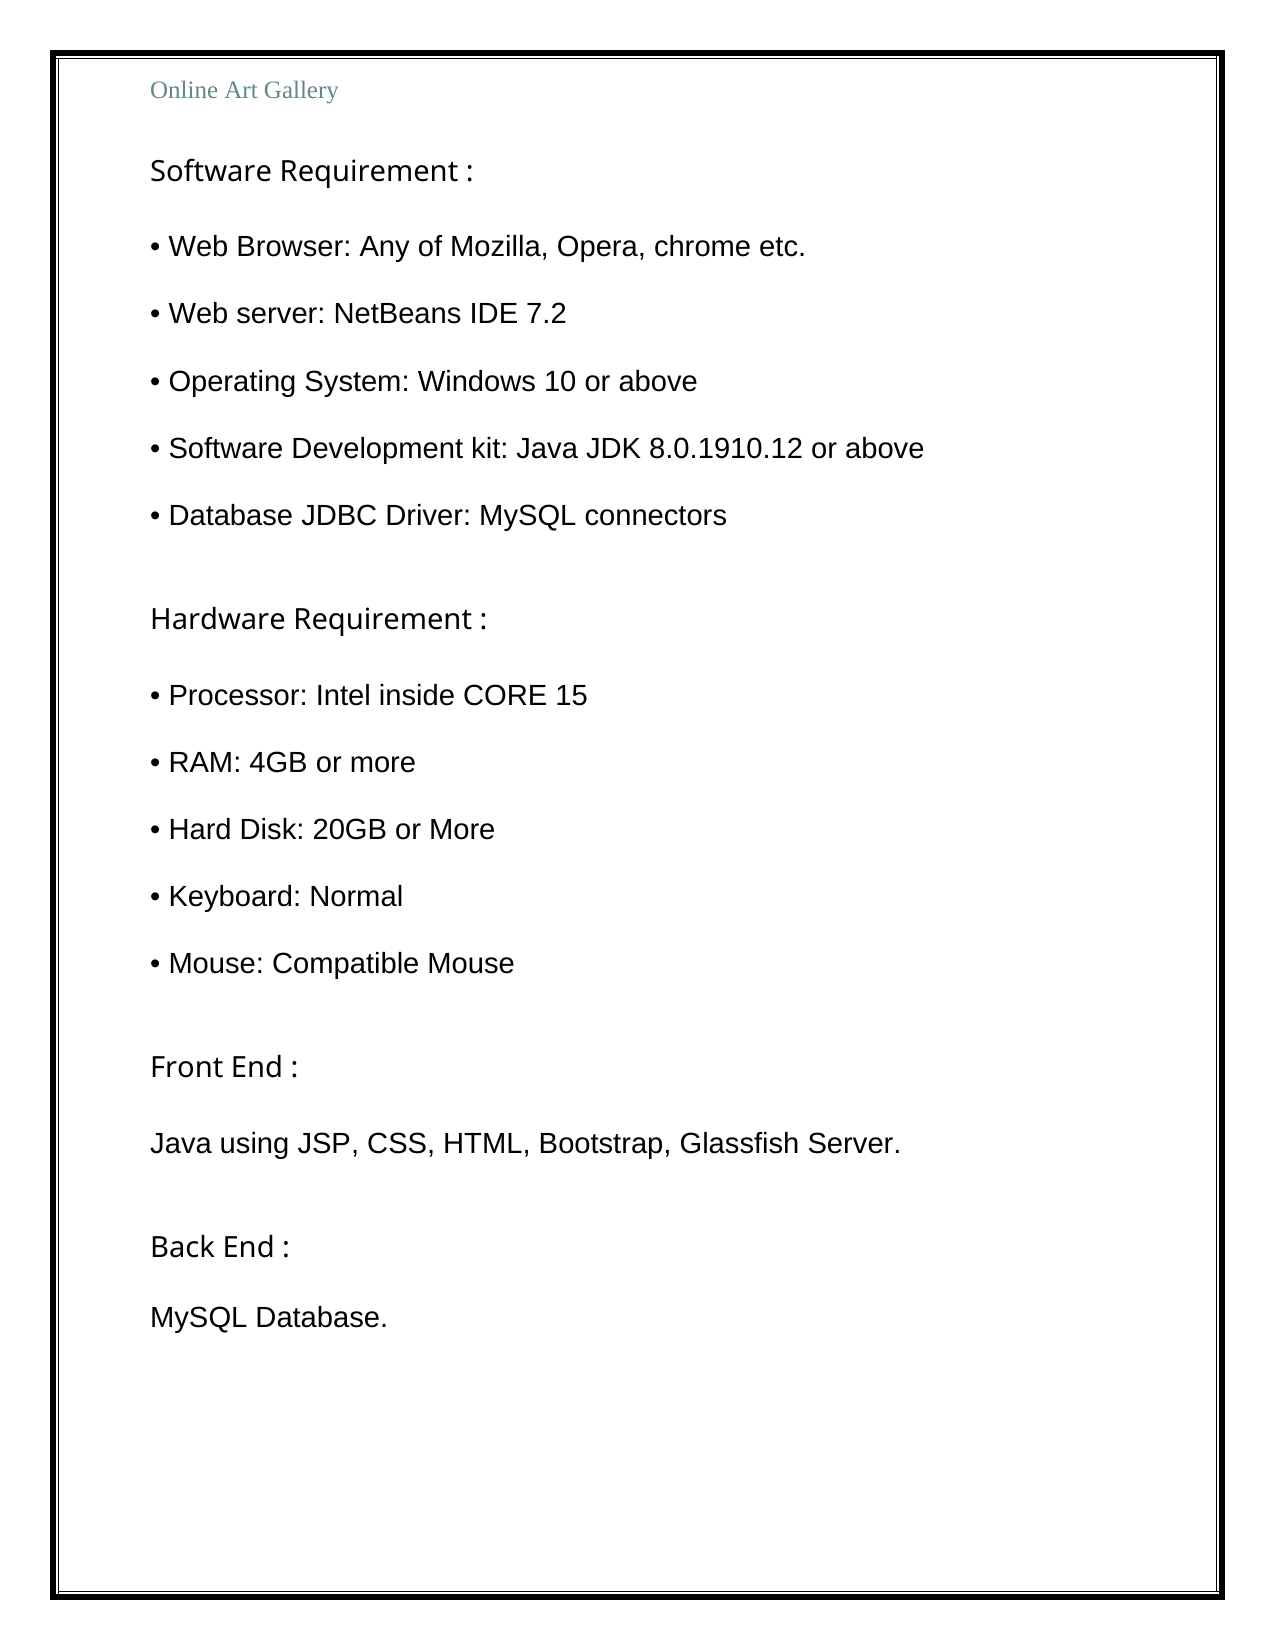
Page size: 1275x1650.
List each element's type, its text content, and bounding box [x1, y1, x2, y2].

text • Processor: Intel inside CORE 15 [150, 678, 1125, 711]
text • RAM: 4GB or more [150, 745, 1125, 778]
text Front End : [150, 1047, 1125, 1086]
text • Operating System: Windows 10 or above [150, 363, 1125, 397]
text • Keyboard: Normal [150, 879, 1125, 912]
text • Web server: NetBeans IDE 7.2 [150, 296, 1125, 330]
text • Software Development kit: Java JDK 8.0.1910.12 or above [150, 431, 1125, 464]
text Back End : [150, 1227, 1125, 1266]
text Hardware Requirement : [150, 598, 1125, 638]
text MySQL Database. [150, 1300, 1125, 1333]
text Java using JSP, CSS, HTML, Bootstrap, Glassfish Server. [150, 1126, 1125, 1159]
text • Hard Disk: 20GB or More [150, 812, 1125, 845]
text • Web Browser: Any of Mozilla, Opera, chrome etc. [150, 229, 1125, 263]
text • Database JDBC Driver: MySQL connectors [150, 498, 1125, 531]
text • Mouse: Compatible Mouse [150, 946, 1125, 979]
text Software Requirement : [150, 150, 1125, 190]
